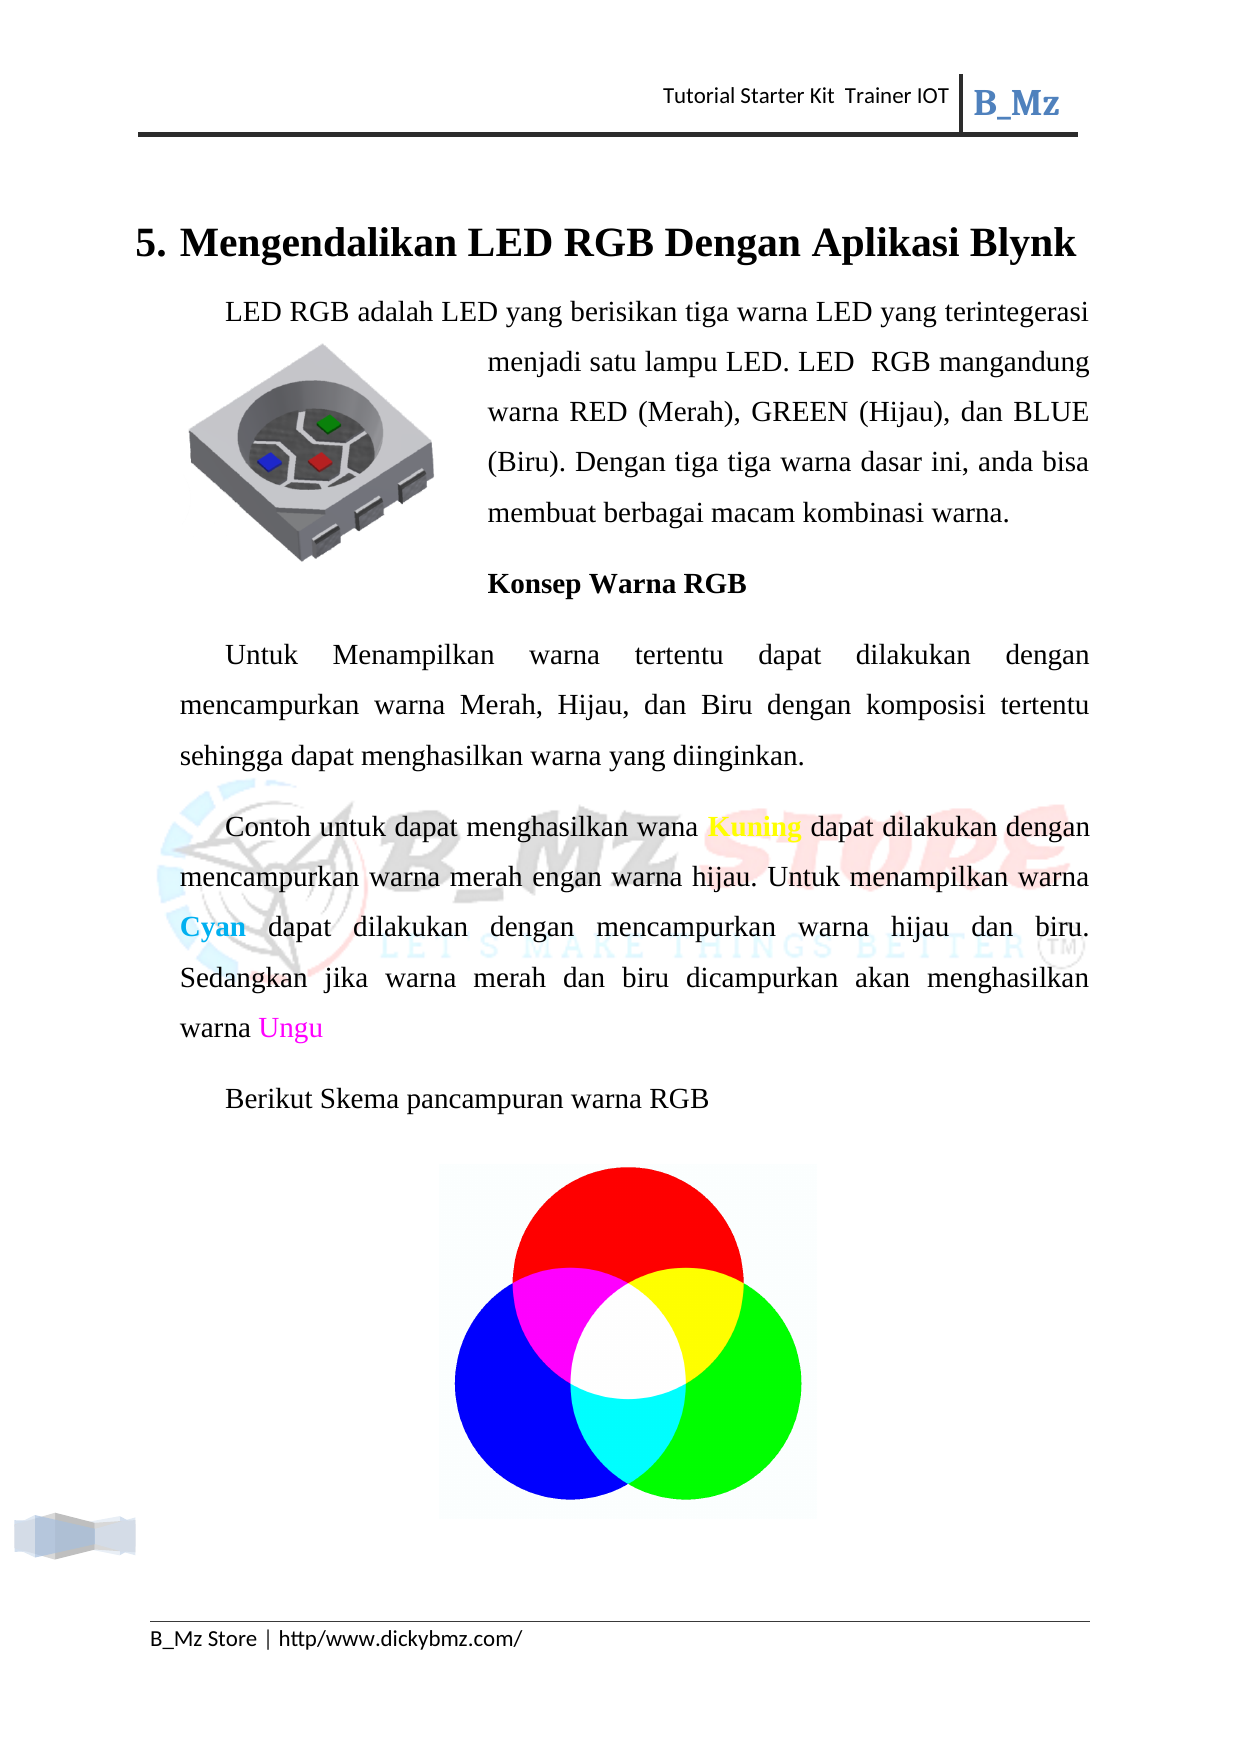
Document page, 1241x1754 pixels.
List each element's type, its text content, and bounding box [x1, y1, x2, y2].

text Contoh untuk dapat menghasilkan wana Kuning dapat dilakukan dengan mencampurkan warna merah engan warna hijau. Untuk menampilkan warna Cyan dapat dilakukan dengan mencampurkan warna hijau dan biru. Sedangkan jika warna merah dan biru dicampurkan akan menghasilkan warna Ungu [179, 809, 1090, 1044]
text LED RGB adalah LED yang berisikan tiga warna LED yang terintegerasi menjadi satu lampu LED. LED RGB mangandung warna RED (Merah), GREEN (Hijau), dan BLUE (Biru). Dengan tiga tiga warna dasar ini, anda bisa membuat berbagai macam kombinasi warna. [179, 294, 1090, 528]
picture [182, 328, 439, 585]
list Mengendalikan LED RGB Dengan Aplikasi Blynk [135, 218, 1090, 266]
picture [439, 1164, 817, 1519]
text Berikut Skema pancampuran warna RGB [179, 1081, 1090, 1115]
text Konsep Warna RGB [179, 566, 1090, 599]
text Untuk Menampilkan warna tertentu dapat dilakukan dengan mencampurkan warna Merah, Hijau, dan Biru dengan komposisi tertentu sehingga dapat menghasilkan warna yang diinginkan. [179, 637, 1090, 771]
